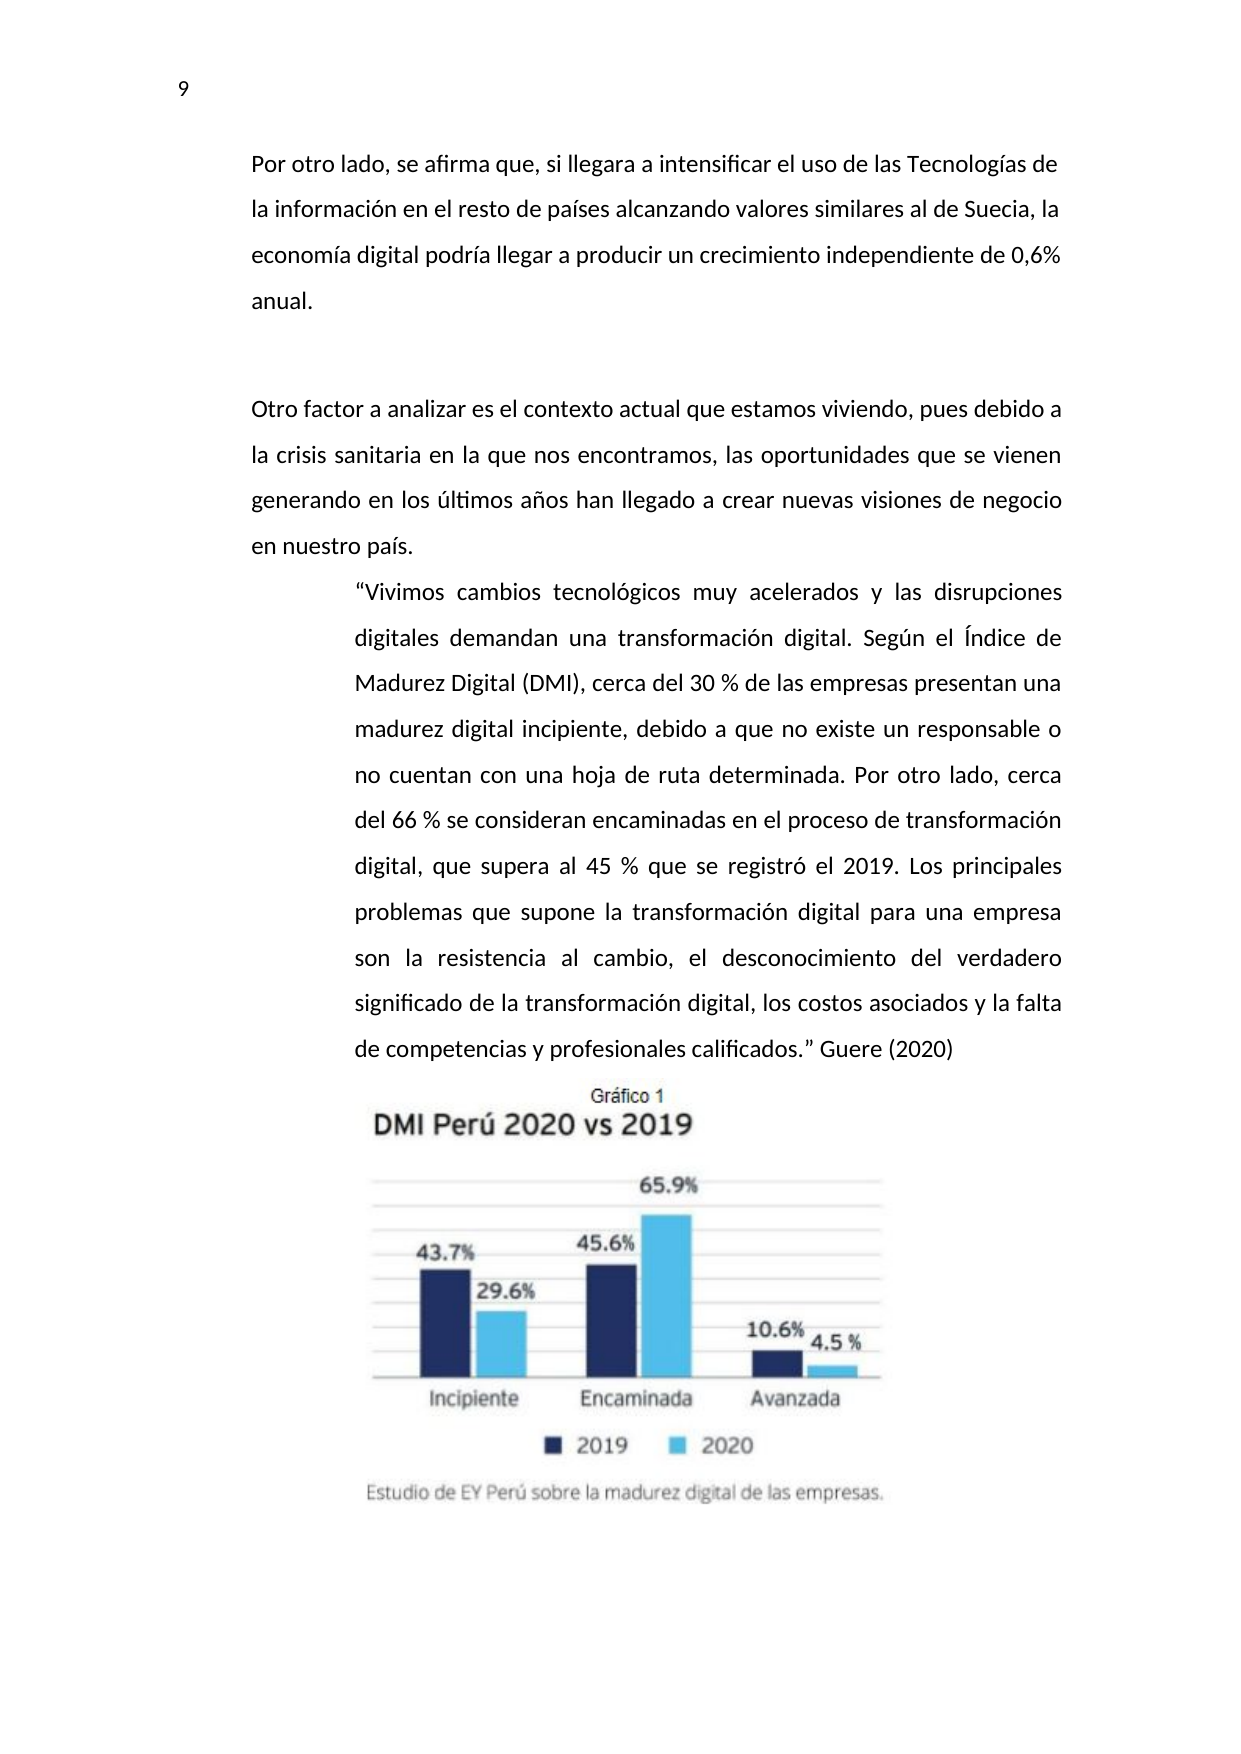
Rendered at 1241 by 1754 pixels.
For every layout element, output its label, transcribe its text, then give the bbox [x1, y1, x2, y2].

list Otro factor a analizar es el contexto actual que estamos viviendo, pues debido a la crisis sanitaria en la que nos encontramos, las oportunidades que se vienen generando en los últimos años han llegado a crear nuevas visiones de negocio en nuestro país. [251, 393, 1063, 561]
list “Vivimos cambios tecnológicos muy acelerados y las disrupciones digitales demandan una transformación digital. Según el Índice de Madurez Digital (DMI), cerca del 30 % de las empresas presentan una madurez digital incipiente, debido a que no existe un responsable o no cuentan con una hoja de ruta determinada. Por otro lado, cerca del 66 % se consideran encaminadas en el proceso de transformación digital, que supera al 45 % que se registró el 2019. Los principales problemas que supone la transformación digital para una empresa son la resistencia al cambio, el desconocimiento del verdadero significado de la transformación digital, los costos asociados y la falta de competencias y profesionales calificados.” Guere (2020) [354, 576, 1063, 1064]
text Por otro lado, se afirma que, si llegara a intensificar el uso de las Tecnologías de la información en el resto de países alcanzando valores similares al de Suecia, la economía digital podría llegar a producir un crecimiento independiente de 0,6% anual. [251, 148, 1063, 315]
picture [354, 1078, 897, 1512]
